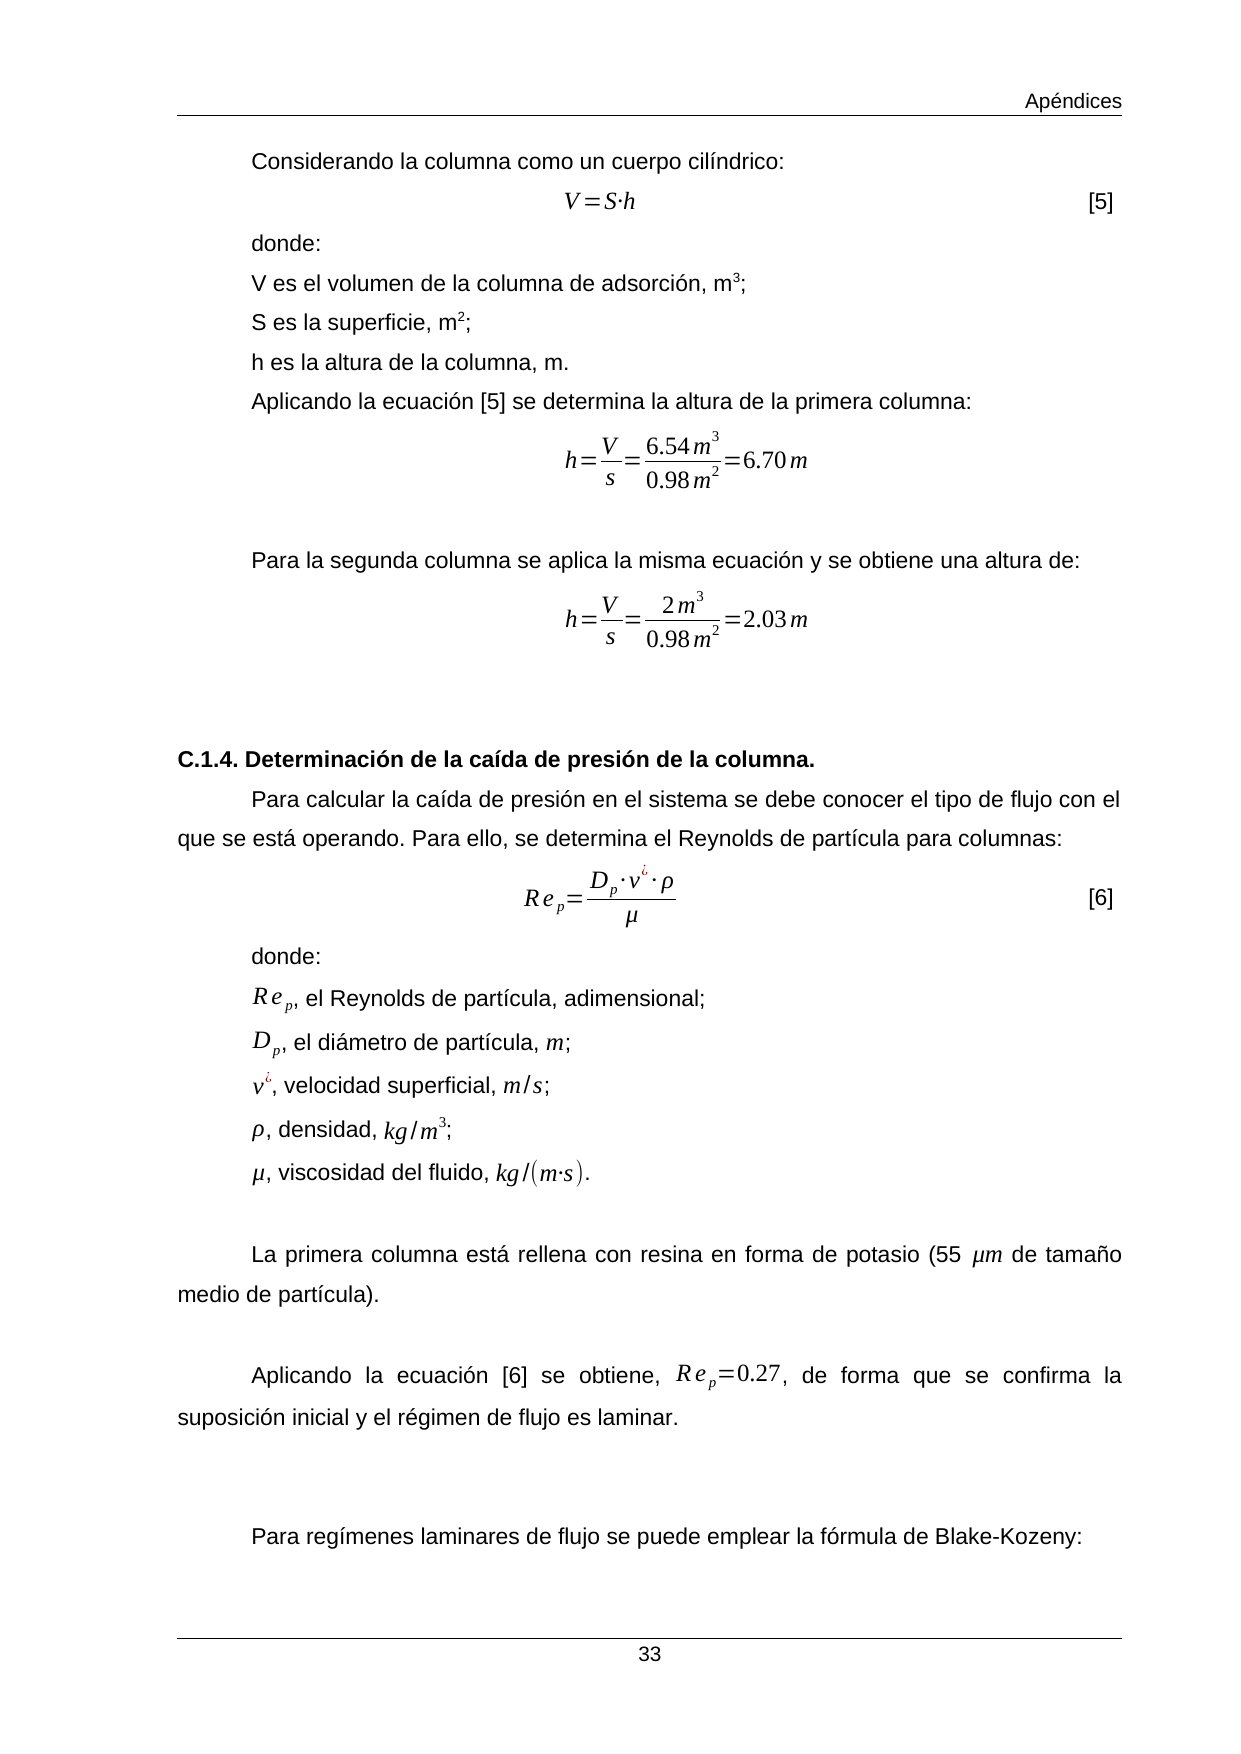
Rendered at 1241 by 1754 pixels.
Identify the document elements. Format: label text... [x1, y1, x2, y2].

text La primera columna está rellena con resina en forma de potasio (55 de tamaño medio de partícula). [177, 1240, 1122, 1307]
text Aplicando la ecuación [6] se obtiene, , de forma que se confirma la suposición inicial y el régimen de flujo es laminar. [177, 1360, 1122, 1431]
text Para la segunda columna se aplica la misma ecuación y se obtiene una altura de: [177, 547, 1122, 574]
text , viscosidad del fluido, . [251, 1158, 1122, 1188]
text V es el volumen de la columna de adsorción, m3; [177, 270, 1122, 296]
text donde: [251, 943, 1122, 969]
text , densidad, ; [251, 1113, 1122, 1144]
text h es la altura de la columna, m. [177, 349, 1122, 375]
text S es la superficie, m2; [177, 309, 1122, 336]
text C.1.4. Determinación de la caída de presión de la columna. [177, 746, 1122, 773]
table_header [5] [1034, 187, 1125, 230]
text donde: [177, 230, 1122, 257]
text , velocidad superficial, ; [251, 1071, 1122, 1100]
table_header [166, 865, 1033, 943]
text Para calcular la caída de presión en el sistema se debe conocer el tipo de flujo con el que se está operando. Para ello, se determina el Reynolds de partícula para columnas: [177, 786, 1122, 852]
text Aplicando la ecuación [5] se determina la altura de la primera columna: [177, 388, 1122, 414]
text , el Reynolds de partícula, adimensional; [251, 982, 1122, 1014]
table_header [6] [1034, 865, 1125, 943]
text Para regímenes laminares de flujo se puede emplear la fórmula de Blake-Kozeny: [177, 1523, 1122, 1549]
table_header [166, 187, 1033, 230]
text Considerando la columna como un cuerpo cilíndrico: [177, 148, 1122, 174]
text , el diámetro de partícula, ; [251, 1027, 1122, 1058]
